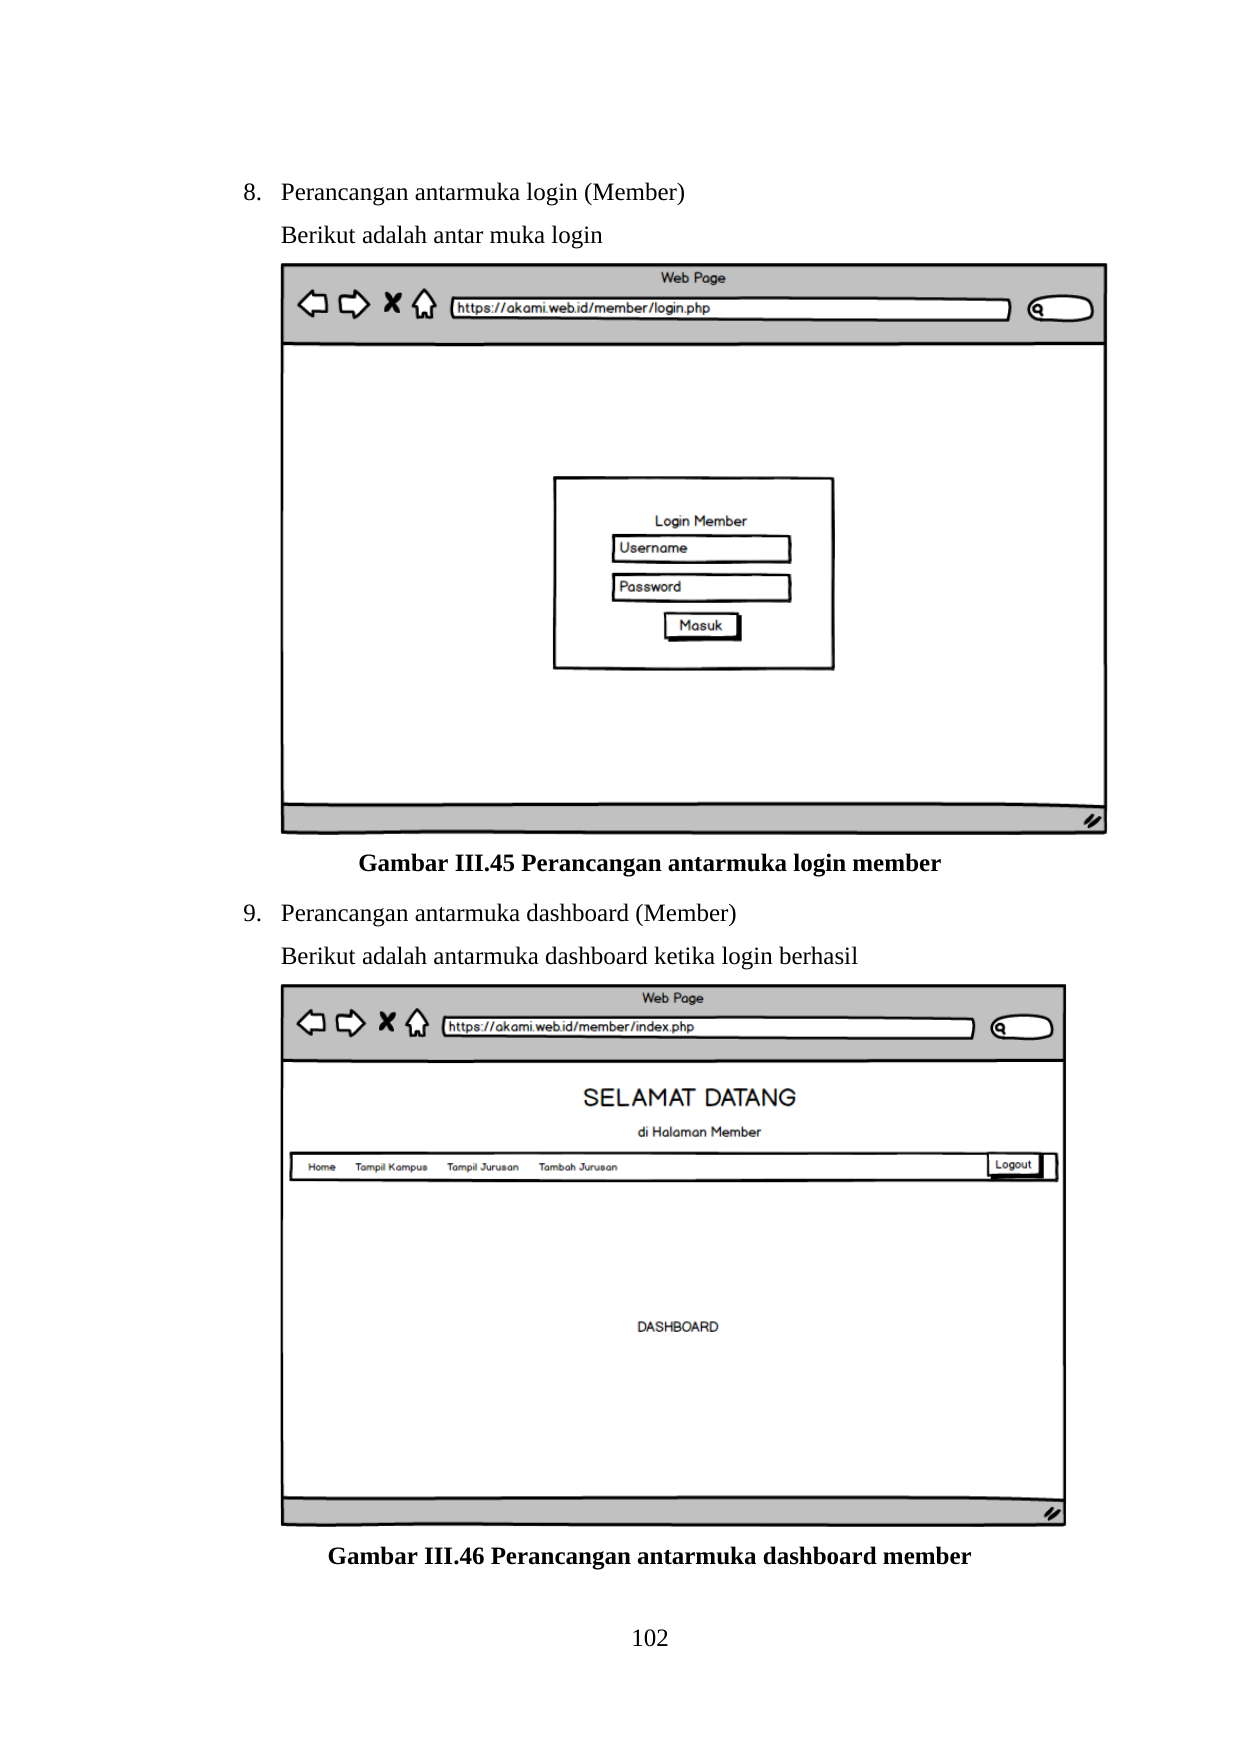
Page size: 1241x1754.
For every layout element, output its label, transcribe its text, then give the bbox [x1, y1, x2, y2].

picture [280, 984, 1067, 1527]
list Perancangan antarmuka login (Member) [243, 177, 1063, 206]
text Gambar III.46 Perancangan antarmuka dashboard member [236, 1541, 1063, 1570]
text Gambar III.45 Perancangan antarmuka login member [236, 848, 1063, 877]
picture [280, 263, 1108, 835]
list Berikut adalah antarmuka dashboard ketika login berhasil [281, 941, 1063, 970]
list Berikut adalah antar muka login [281, 220, 1063, 249]
list Perancangan antarmuka dashboard (Member) [243, 898, 1063, 927]
